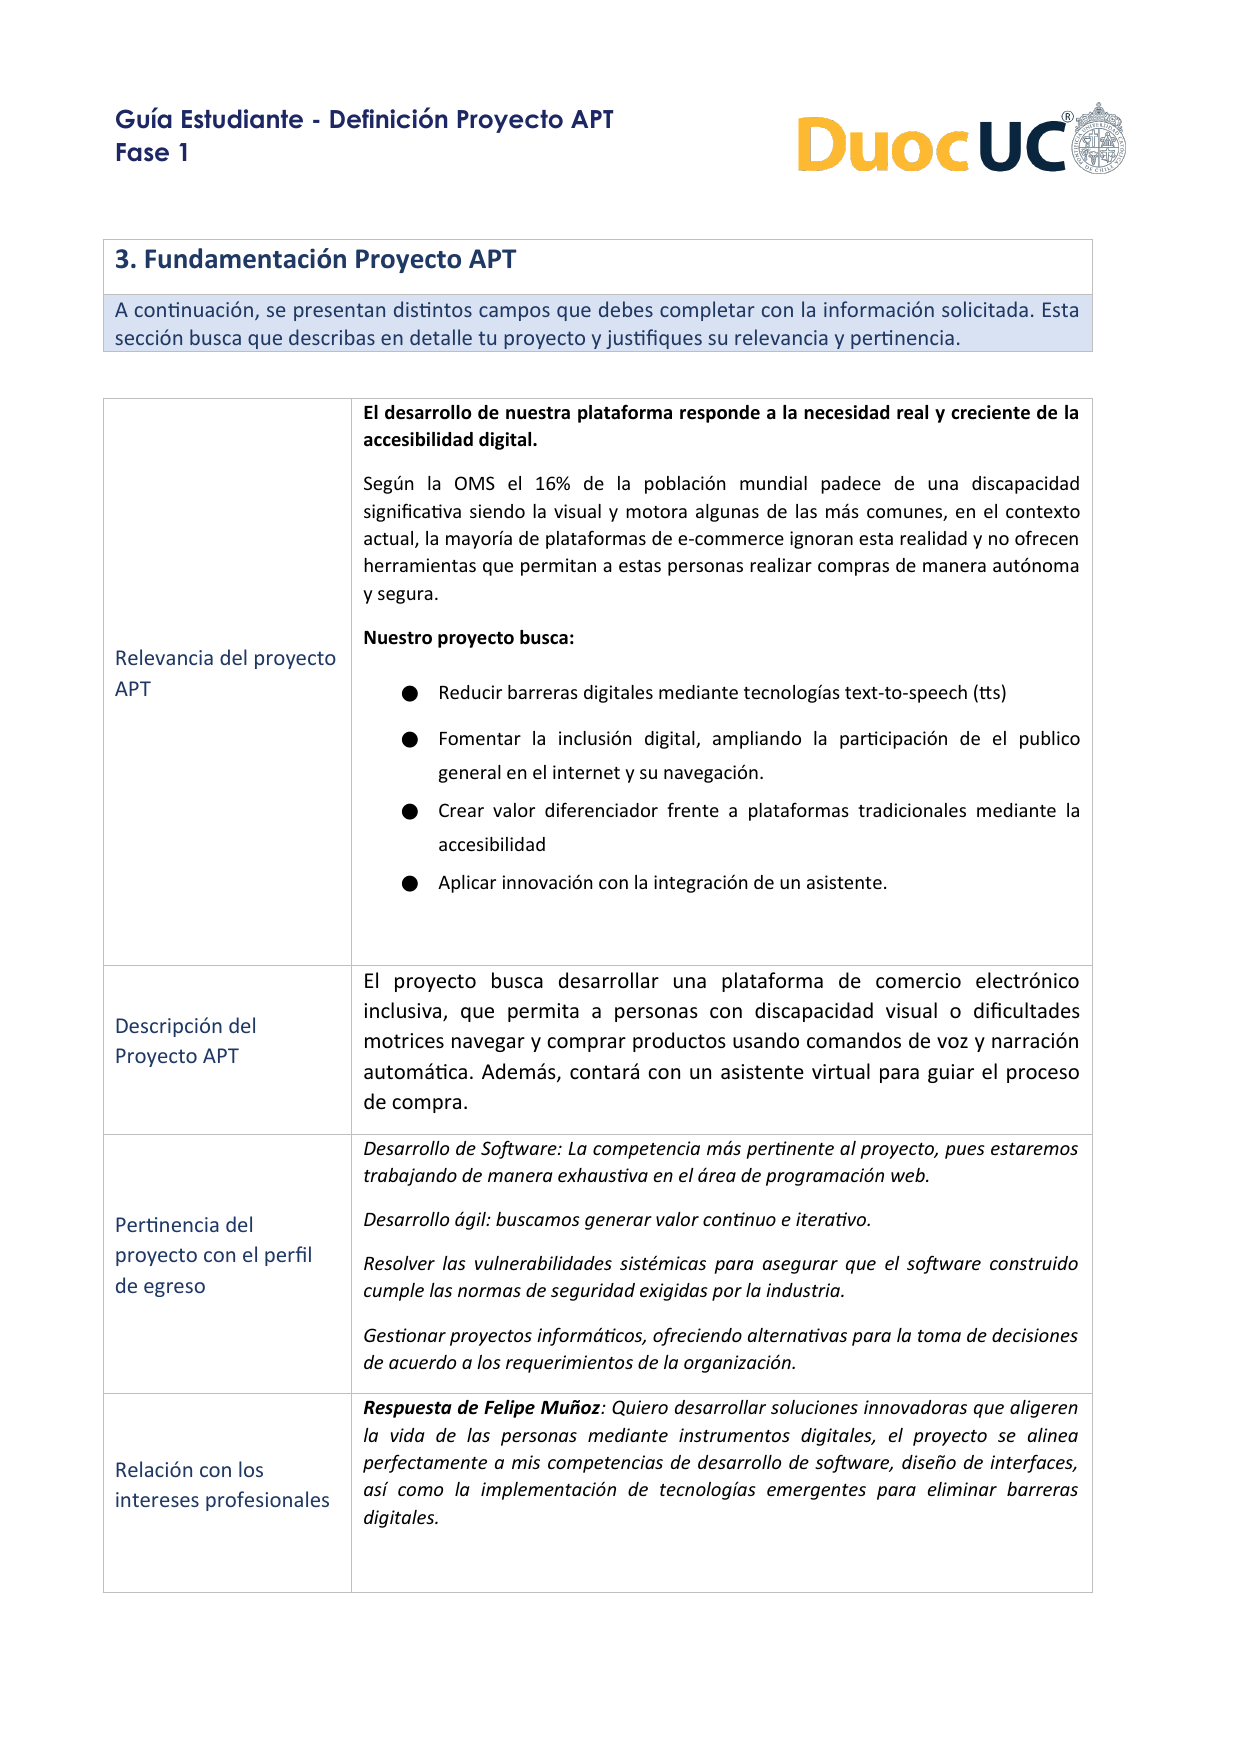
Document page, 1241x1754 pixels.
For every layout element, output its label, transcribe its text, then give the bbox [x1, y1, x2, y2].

picture [798, 102, 1126, 174]
table_header El desarrollo de nuestra plataforma responde a la necesidad real y creciente de la accesibilidad digital. Según la OMS el 16% de la población mundial padece de una discapacidad significativa siendo la visual y motora algunas de las más comunes, en el contexto actual, la mayoría de plataformas de e-commerce ignoran esta realidad y no ofrecen herramientas que permitan a estas personas realizar compras de manera autónoma y segura. Nuestro proyecto busca: Reducir barreras digitales mediante tecnologías text-to-speech (tts) Fomentar la inclusión digital, ampliando la participación de el publico general en el internet y su navegación. Crear valor diferenciador frente a plataformas tradicionales mediante la accesibilidad Aplicar innovación con la integración de un asistente. [352, 399, 1092, 965]
table_cell A continuación, se presentan distintos campos que debes completar con la información solicitada. Esta sección busca que describas en detalle tu proyecto y justifiques su relevancia y pertinencia. [104, 295, 1092, 351]
table_cell Relación con los intereses profesionales [104, 1394, 351, 1592]
table_cell Descripción del Proyecto APT [104, 966, 351, 1134]
table_header Relevancia del proyecto APT [104, 399, 351, 965]
table_header 3. Fundamentación Proyecto APT [104, 240, 1092, 294]
table_cell Respuesta de Felipe Muñoz: Quiero desarrollar soluciones innovadoras que aligeren la vida de las personas mediante instrumentos digitales, el proyecto se alinea perfectamente a mis competencias de desarrollo de software, diseño de interfaces, así como la implementación de tecnologías emergentes para eliminar barreras digitales. [352, 1394, 1092, 1592]
table_cell Desarrollo de Software: La competencia más pertinente al proyecto, pues estaremos trabajando de manera exhaustiva en el área de programación web. Desarrollo ágil: buscamos generar valor continuo e iterativo. Resolver las vulnerabilidades sistémicas para asegurar que el software construido cumple las normas de seguridad exigidas por la industria. Gestionar proyectos informáticos, ofreciendo alternativas para la toma de decisiones de acuerdo a los requerimientos de la organización. [352, 1135, 1092, 1393]
table_cell El proyecto busca desarrollar una plataforma de comercio electrónico inclusiva, que permita a personas con discapacidad visual o dificultades motrices navegar y comprar productos usando comandos de voz y narración automática. Además, contará con un asistente virtual para guiar el proceso de compra. [352, 966, 1092, 1134]
table_cell Pertinencia del proyecto con el perfil de egreso [104, 1135, 351, 1393]
